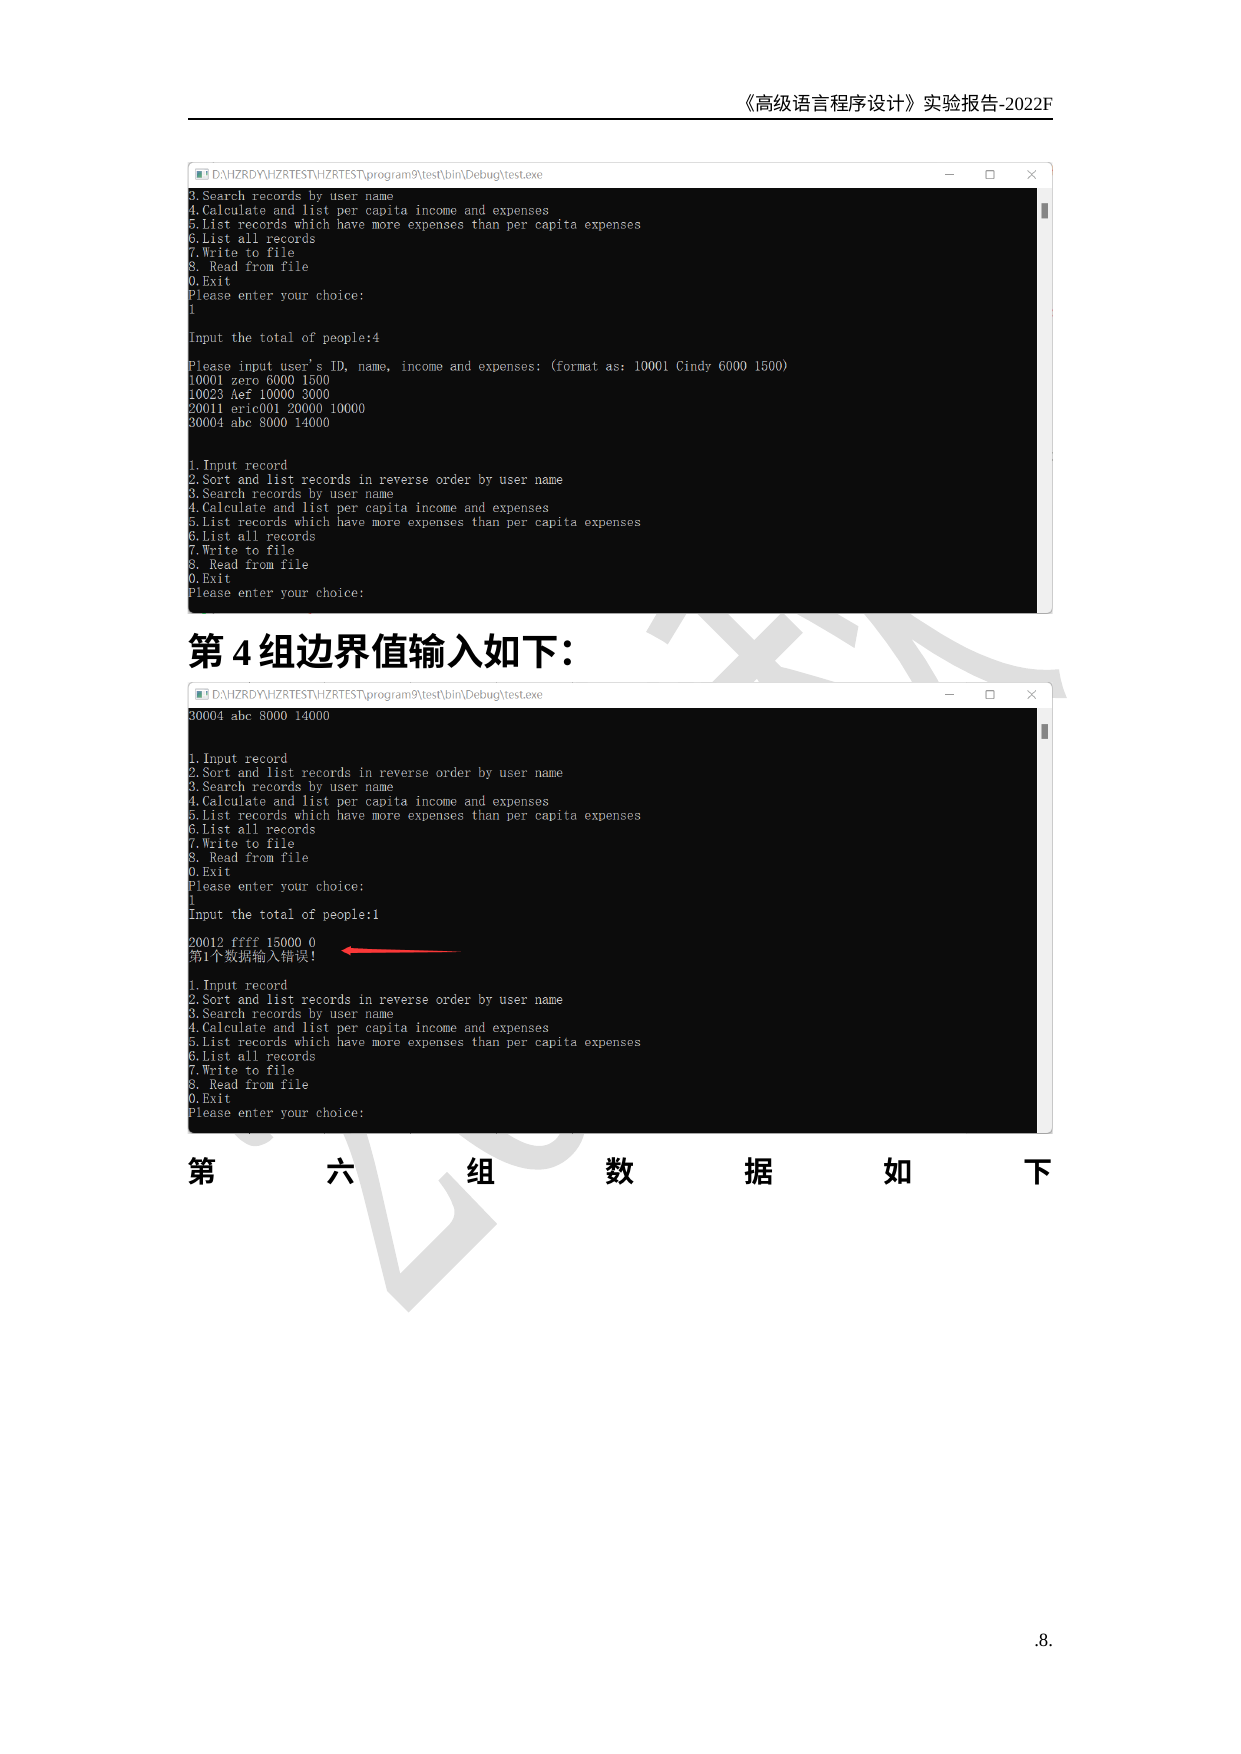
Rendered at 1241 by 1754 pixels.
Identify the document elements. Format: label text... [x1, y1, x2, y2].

picture [187, 162, 1053, 614]
text 第六组数据如下 [187, 1137, 1053, 1202]
text 第4组边界值输入如下： [187, 617, 1053, 682]
picture [187, 682, 1053, 1134]
